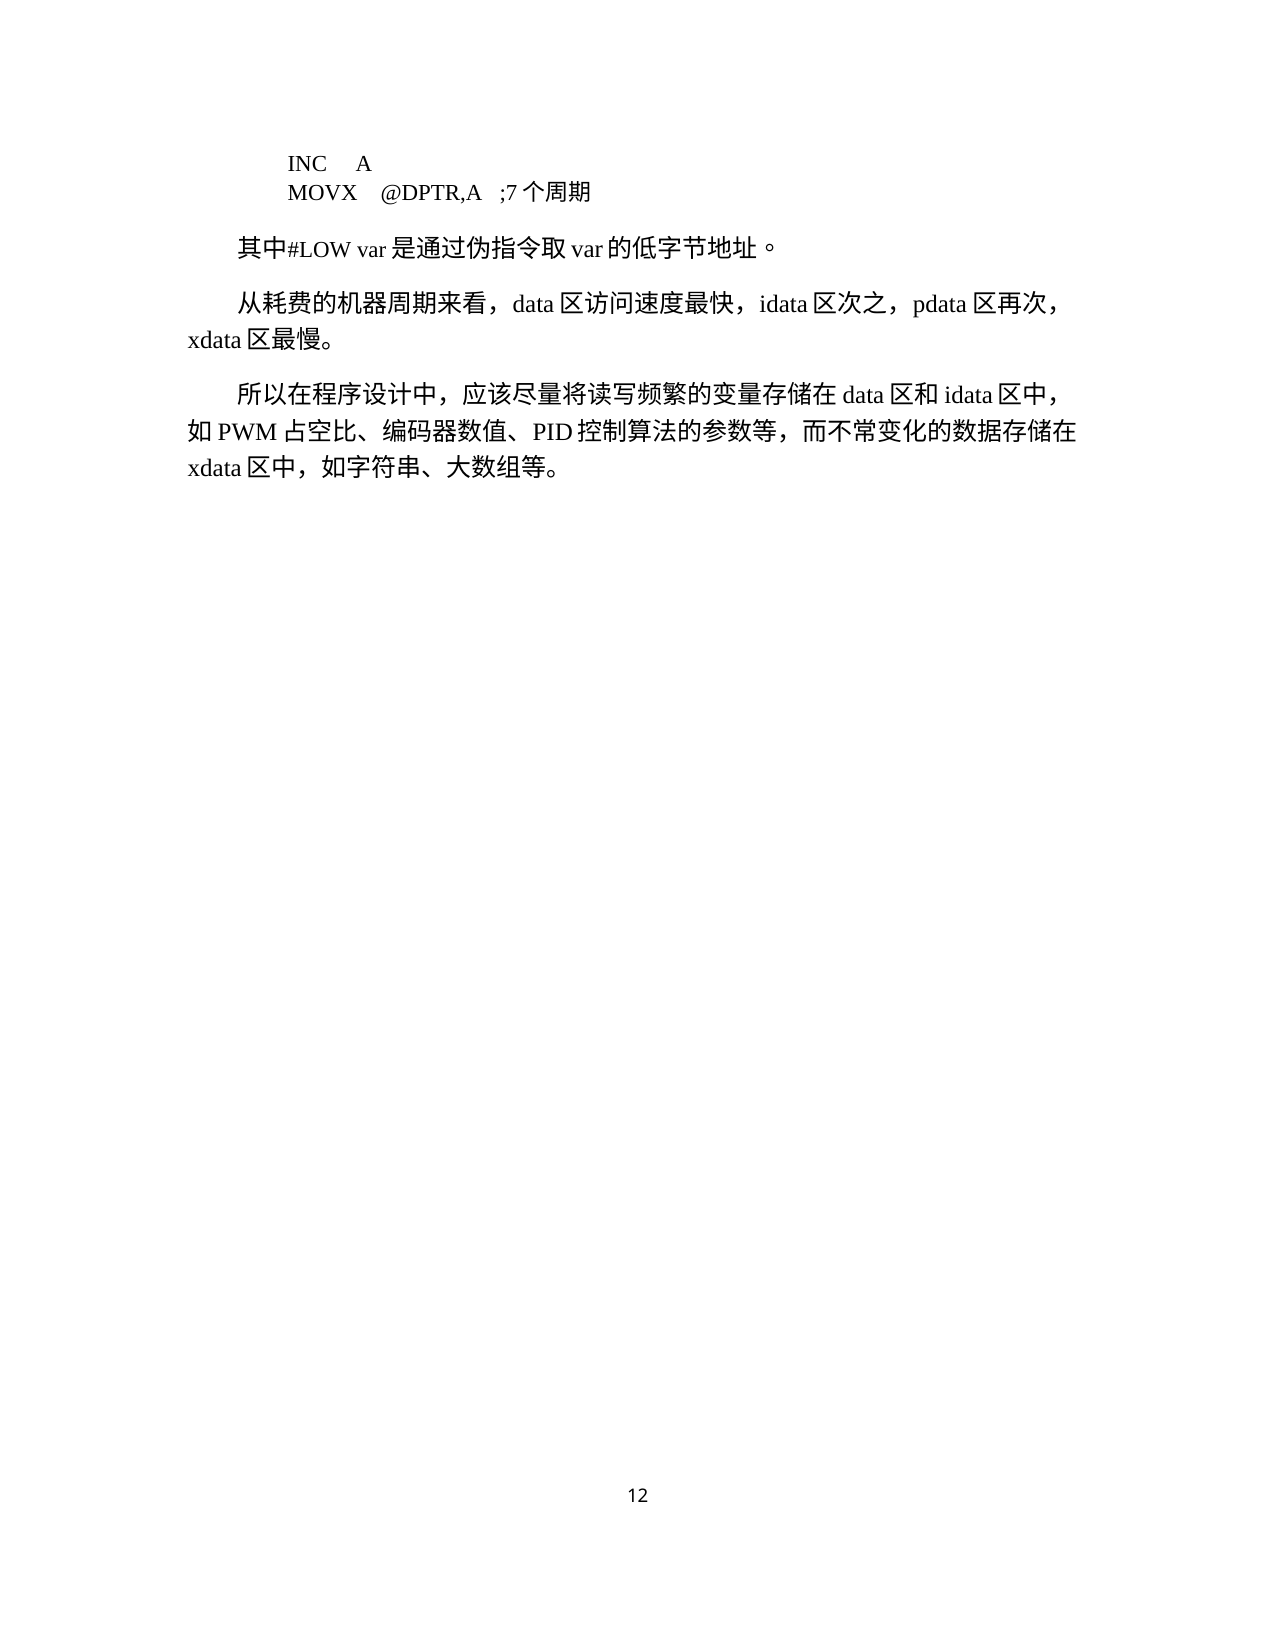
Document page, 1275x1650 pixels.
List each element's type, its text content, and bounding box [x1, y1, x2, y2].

text 从耗费的机器周期来看，data区访问速度最快，idata区次之，pdata区再次，xdata区最慢。 [187, 283, 1087, 356]
text 其中#LOW var是通过伪指令取var的低字节地址。 [187, 228, 1087, 265]
text 所以在程序设计中，应该尽量将读写频繁的变量存储在data区和idata区中，如PWM占空比、编码器数值、PID控制算法的参数等，而不常变化的数据存储在xdata区中，如字符串、大数组等。 [187, 375, 1087, 483]
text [287, 150, 1087, 208]
